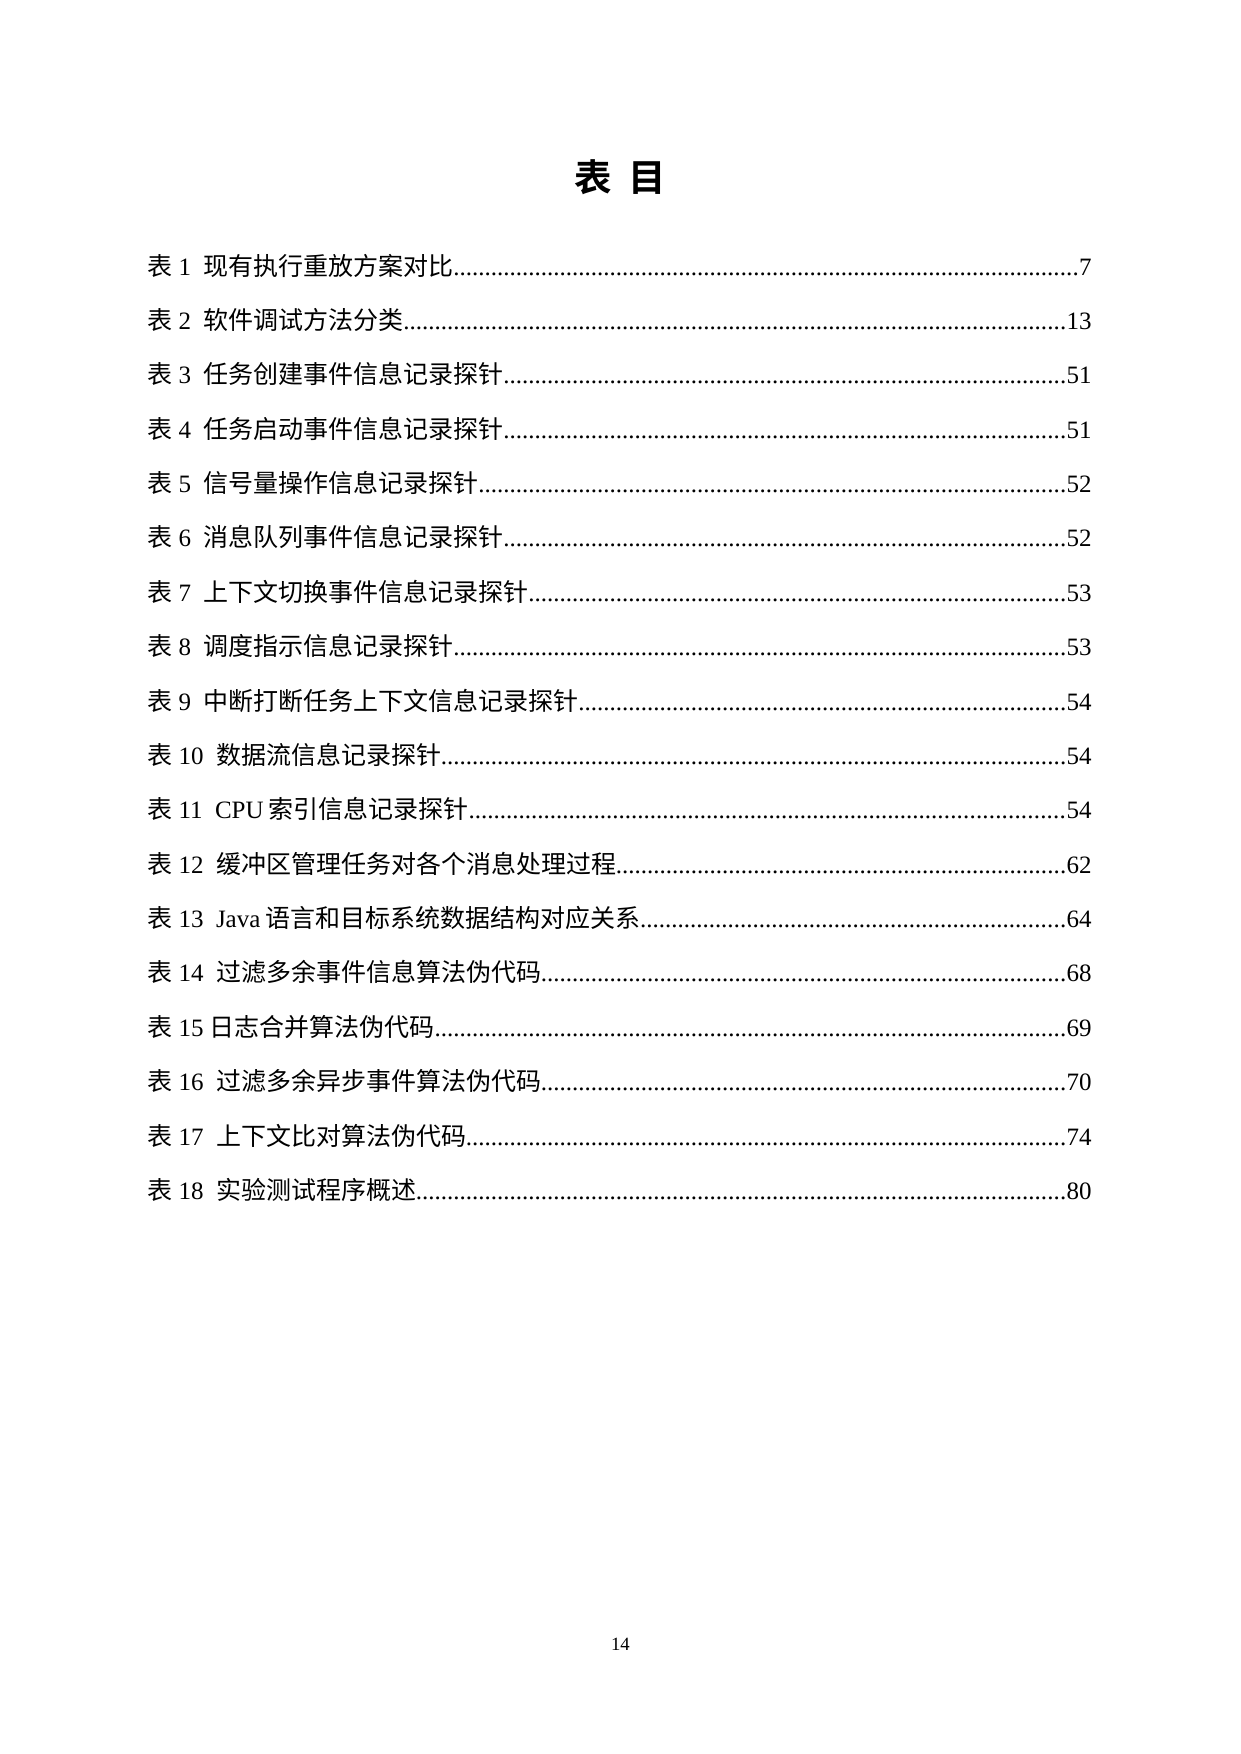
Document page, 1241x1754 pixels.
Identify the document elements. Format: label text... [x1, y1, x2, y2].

text 表 7 上下文切换事件信息记录探针 53 [148, 572, 1092, 608]
text 表 5 信号量操作信息记录探针 52 [148, 463, 1092, 500]
text 表 3 任务创建事件信息记录探针 51 [148, 355, 1092, 391]
text 表 15 日志合并算法伪代码 69 [148, 1007, 1092, 1043]
text 表 2 软件调试方法分类 13 [148, 300, 1092, 337]
text 表 4 任务启动事件信息记录探针 51 [148, 409, 1092, 445]
text 表 目 [148, 148, 1092, 202]
text 表 9 中断打断任务上下文信息记录探针 54 [148, 681, 1092, 717]
text 表 17 上下文比对算法伪代码 74 [148, 1116, 1092, 1152]
text 表 18 实验测试程序概述 80 [148, 1170, 1092, 1207]
text 表 8 调度指示信息记录探针 53 [148, 627, 1092, 663]
text 表 14 过滤多余事件信息算法伪代码 68 [148, 953, 1092, 989]
text 表 16 过滤多余异步事件算法伪代码 70 [148, 1062, 1092, 1098]
text 表 12 缓冲区管理任务对各个消息处理过程 62 [148, 844, 1092, 880]
text 表 10 数据流信息记录探针 54 [148, 735, 1092, 772]
text 表 1 现有执行重放方案对比 7 [148, 246, 1092, 282]
text 表 11 CPU索引信息记录探针 54 [148, 790, 1092, 826]
text 表 6 消息队列事件信息记录探针 52 [148, 518, 1092, 554]
text 表 13 Java语言和目标系统数据结构对应关系 64 [148, 898, 1092, 935]
